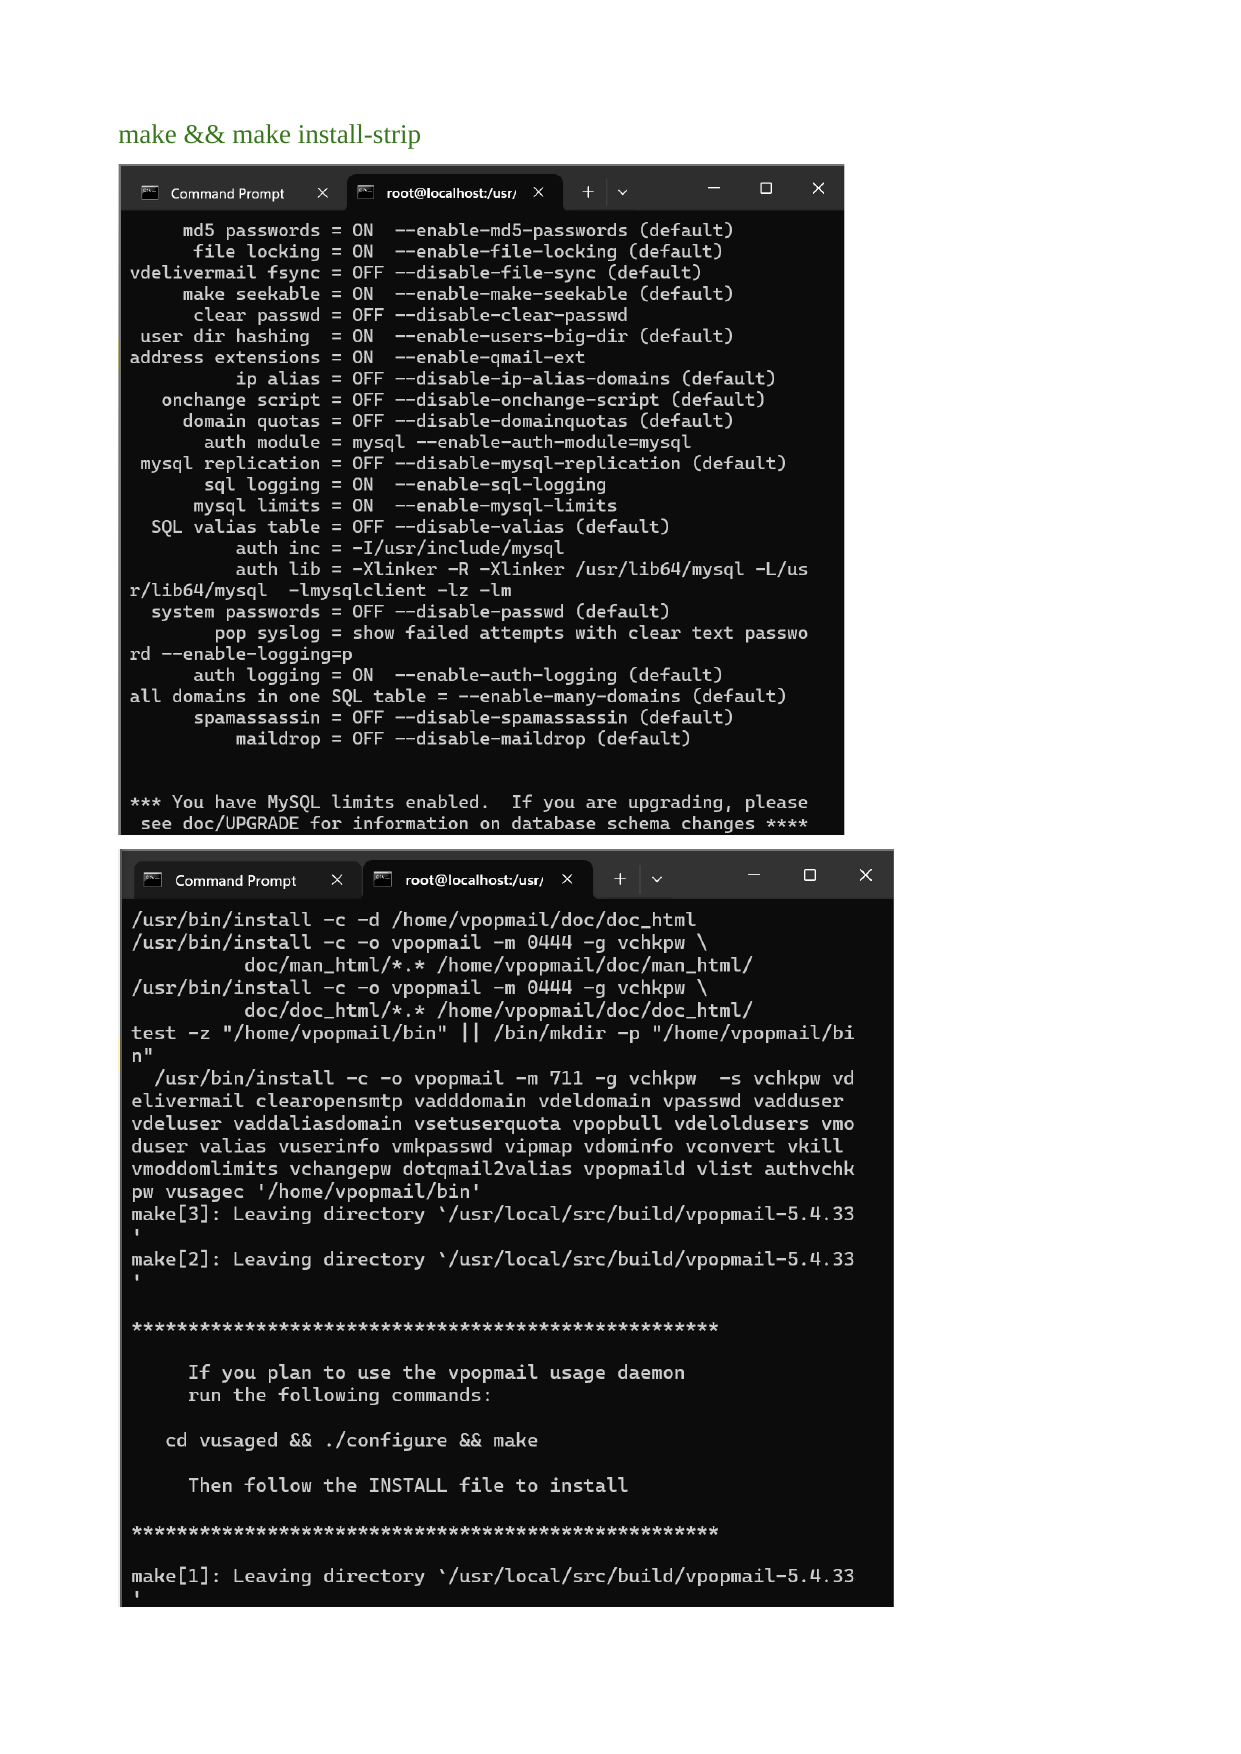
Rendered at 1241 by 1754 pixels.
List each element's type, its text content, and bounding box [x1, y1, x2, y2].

text make && make install-strip [118, 118, 1122, 149]
picture [118, 849, 894, 1607]
picture [118, 164, 845, 835]
